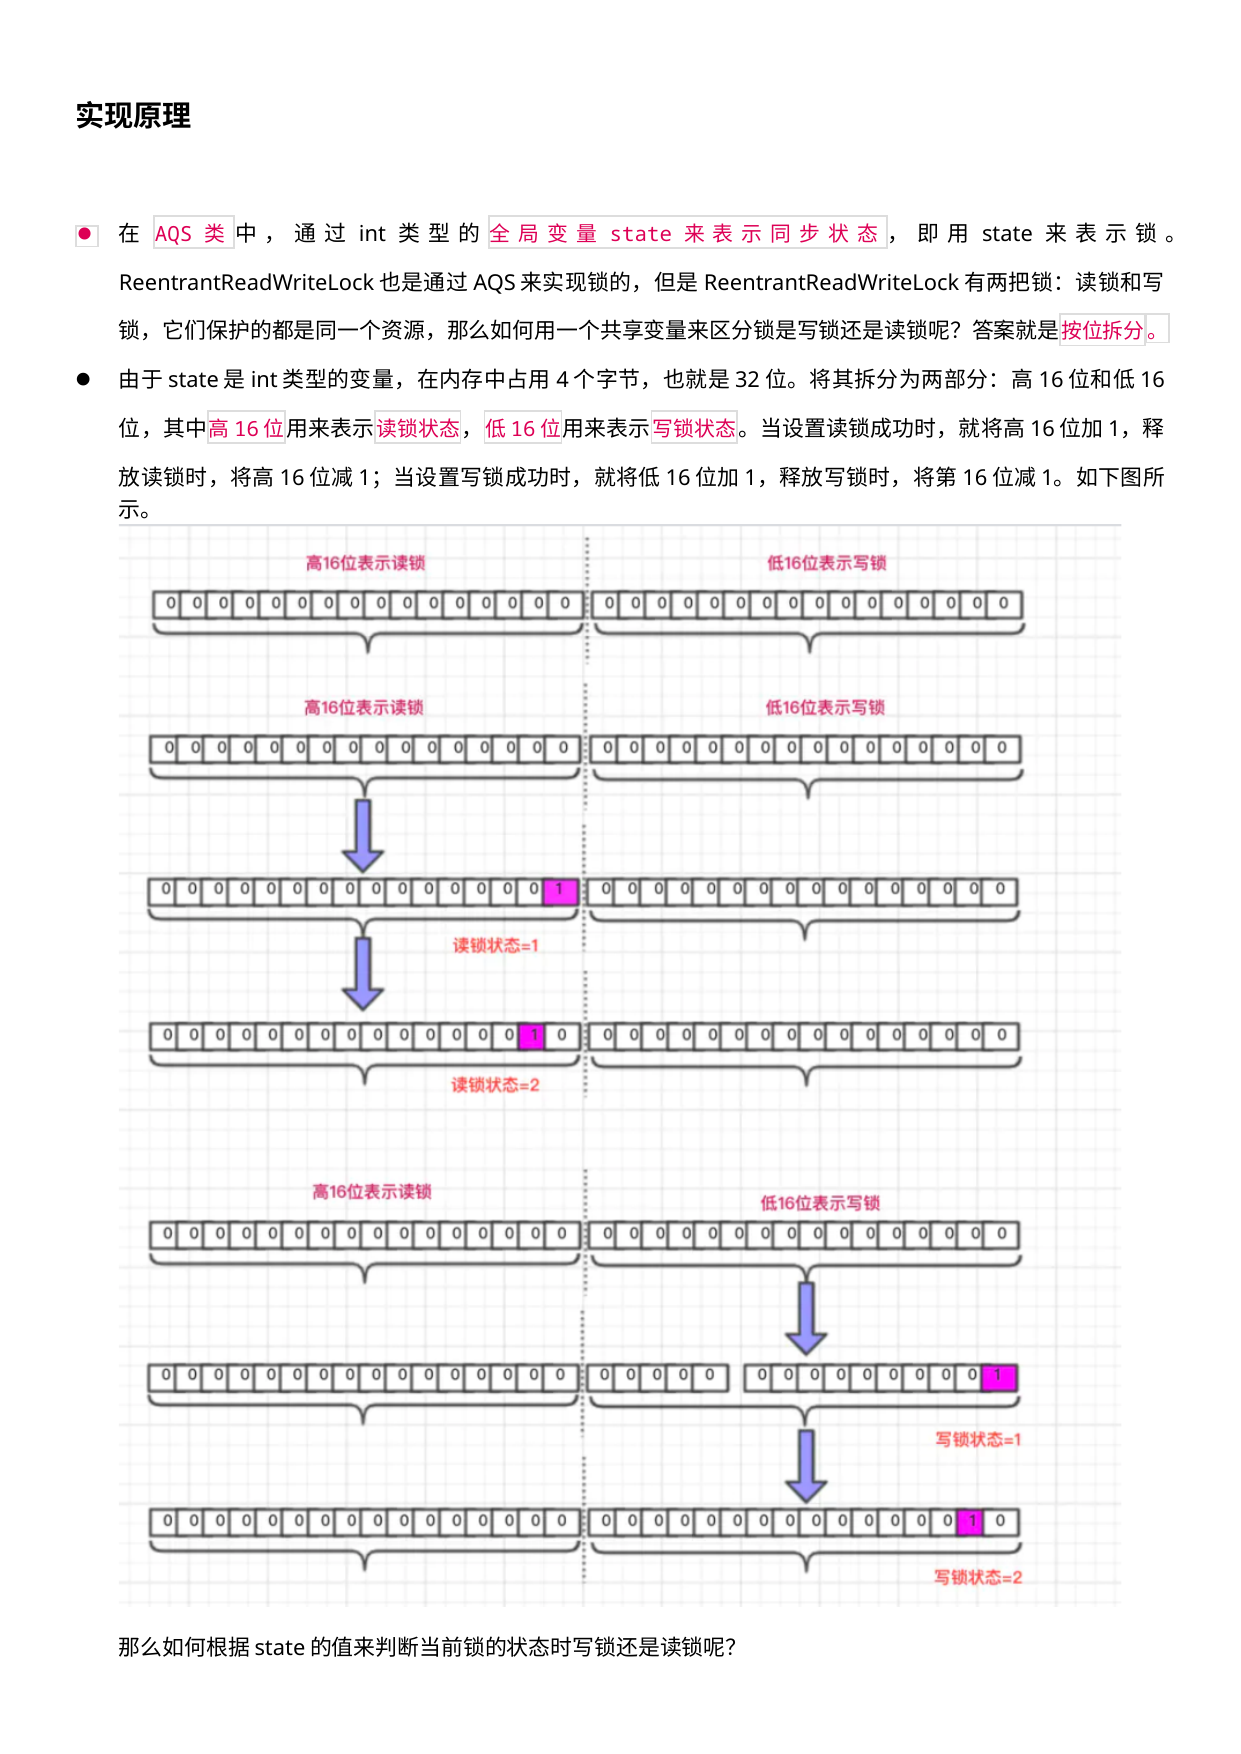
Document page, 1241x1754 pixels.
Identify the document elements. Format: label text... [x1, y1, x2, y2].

list 由于state是int类型的变量，在内存中占用4个字节，也就是32位。将其拆分为两部分：高16位和低16位，其中高16位用来表示读锁状态，低16位用来表示写锁状态。当设置读锁成功时，就将高16位加1，释放读锁时，将高16位减1；当设置写锁成功时，就将低16位加1，释放写锁时，将第16位减1。如下图所示。 [75, 362, 1165, 524]
list 在AQS类中，通过int类型的全局变量state来表示同步状态，即用state来表示锁。ReentrantReadWriteLock也是通过AQS来实现锁的，但是ReentrantReadWriteLock有两把锁：读锁和写锁，它们保护的都是同一个资源，那么如何用一个共享变量来区分锁是写锁还是读锁呢？答案就是按位拆分。 [75, 199, 1165, 362]
list 那么如何根据state的值来判断当前锁的状态时写锁还是读锁呢？ [119, 1629, 1165, 1662]
picture [118, 524, 1122, 1607]
subtitle 实现原理 [75, 81, 1165, 146]
